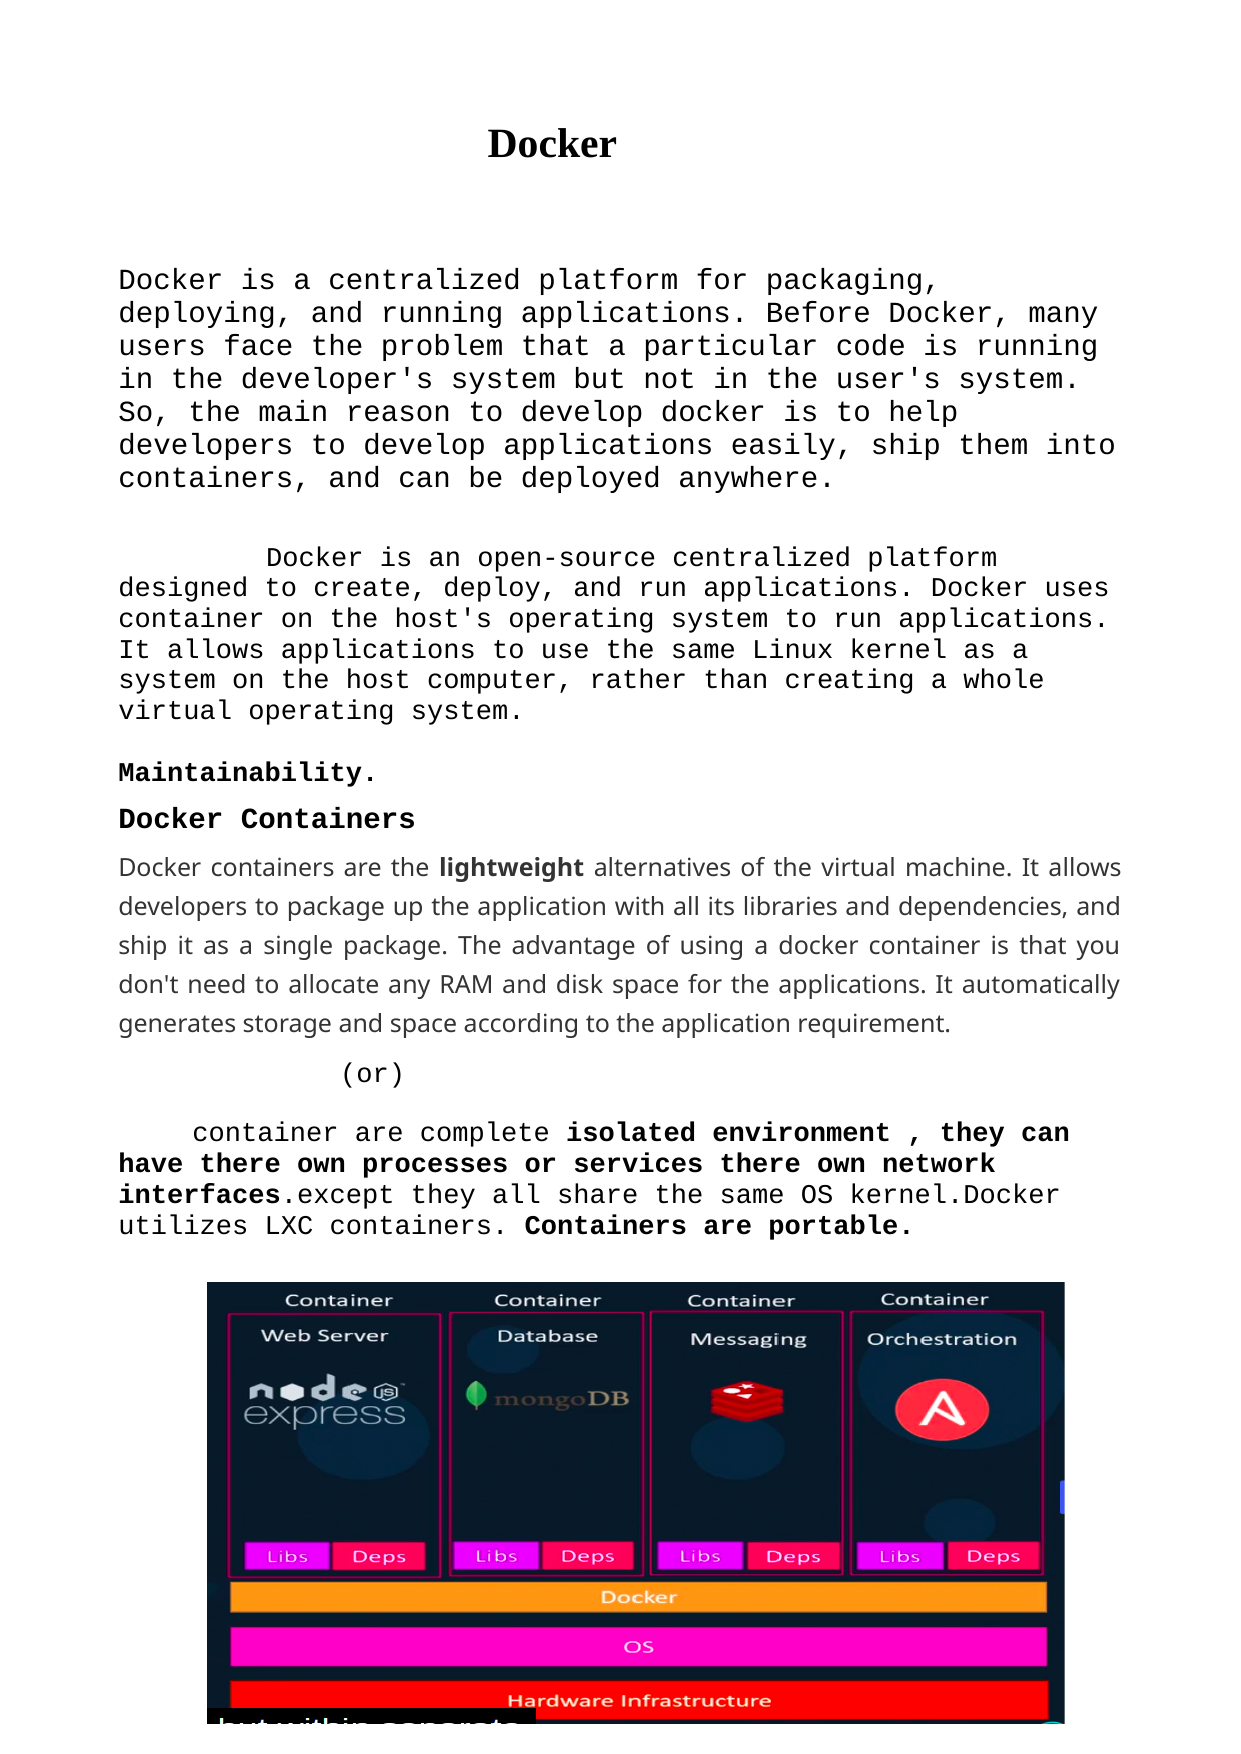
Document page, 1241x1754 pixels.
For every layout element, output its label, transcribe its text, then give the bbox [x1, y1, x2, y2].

text Docker containers are the lightweight alternatives of the virtual machine. It allows developers to package up the application with all its libraries and dependencies, and ship it as a single package. The advantage of using a docker container is that you don't need to allocate any RAM and disk space for the applications. It automatically generates storage and space according to the application requirement. [118, 849, 1122, 1040]
subtitle Docker Containers [118, 804, 1122, 837]
text Docker is an open-source centralized platform designed to create, deploy, and run applications. Docker uses container on the host's operating system to run applications. It allows applications to use the same Linux kernel as a system on the host computer, rather than creating a whole virtual operating system. [118, 543, 1122, 728]
text (or) [118, 1060, 1122, 1091]
picture [207, 1282, 1065, 1724]
text Docker [118, 118, 1122, 166]
text Docker is a centralized platform for packaging, deploying, and running applications. Before Docker, many users face the problem that a particular code is running in the developer's system but not in the user's system. So, the main reason to develop docker is to help developers to develop applications easily, ship them into containers, and can be deployed anywhere. [118, 265, 1122, 496]
text container are complete isolated environment , they can have there own processes or services there own network interfaces.except they all share the same OS kernel.Docker utilizes LXC containers. Containers are portable. [118, 1119, 1122, 1242]
text Maintainability. [118, 758, 1122, 789]
